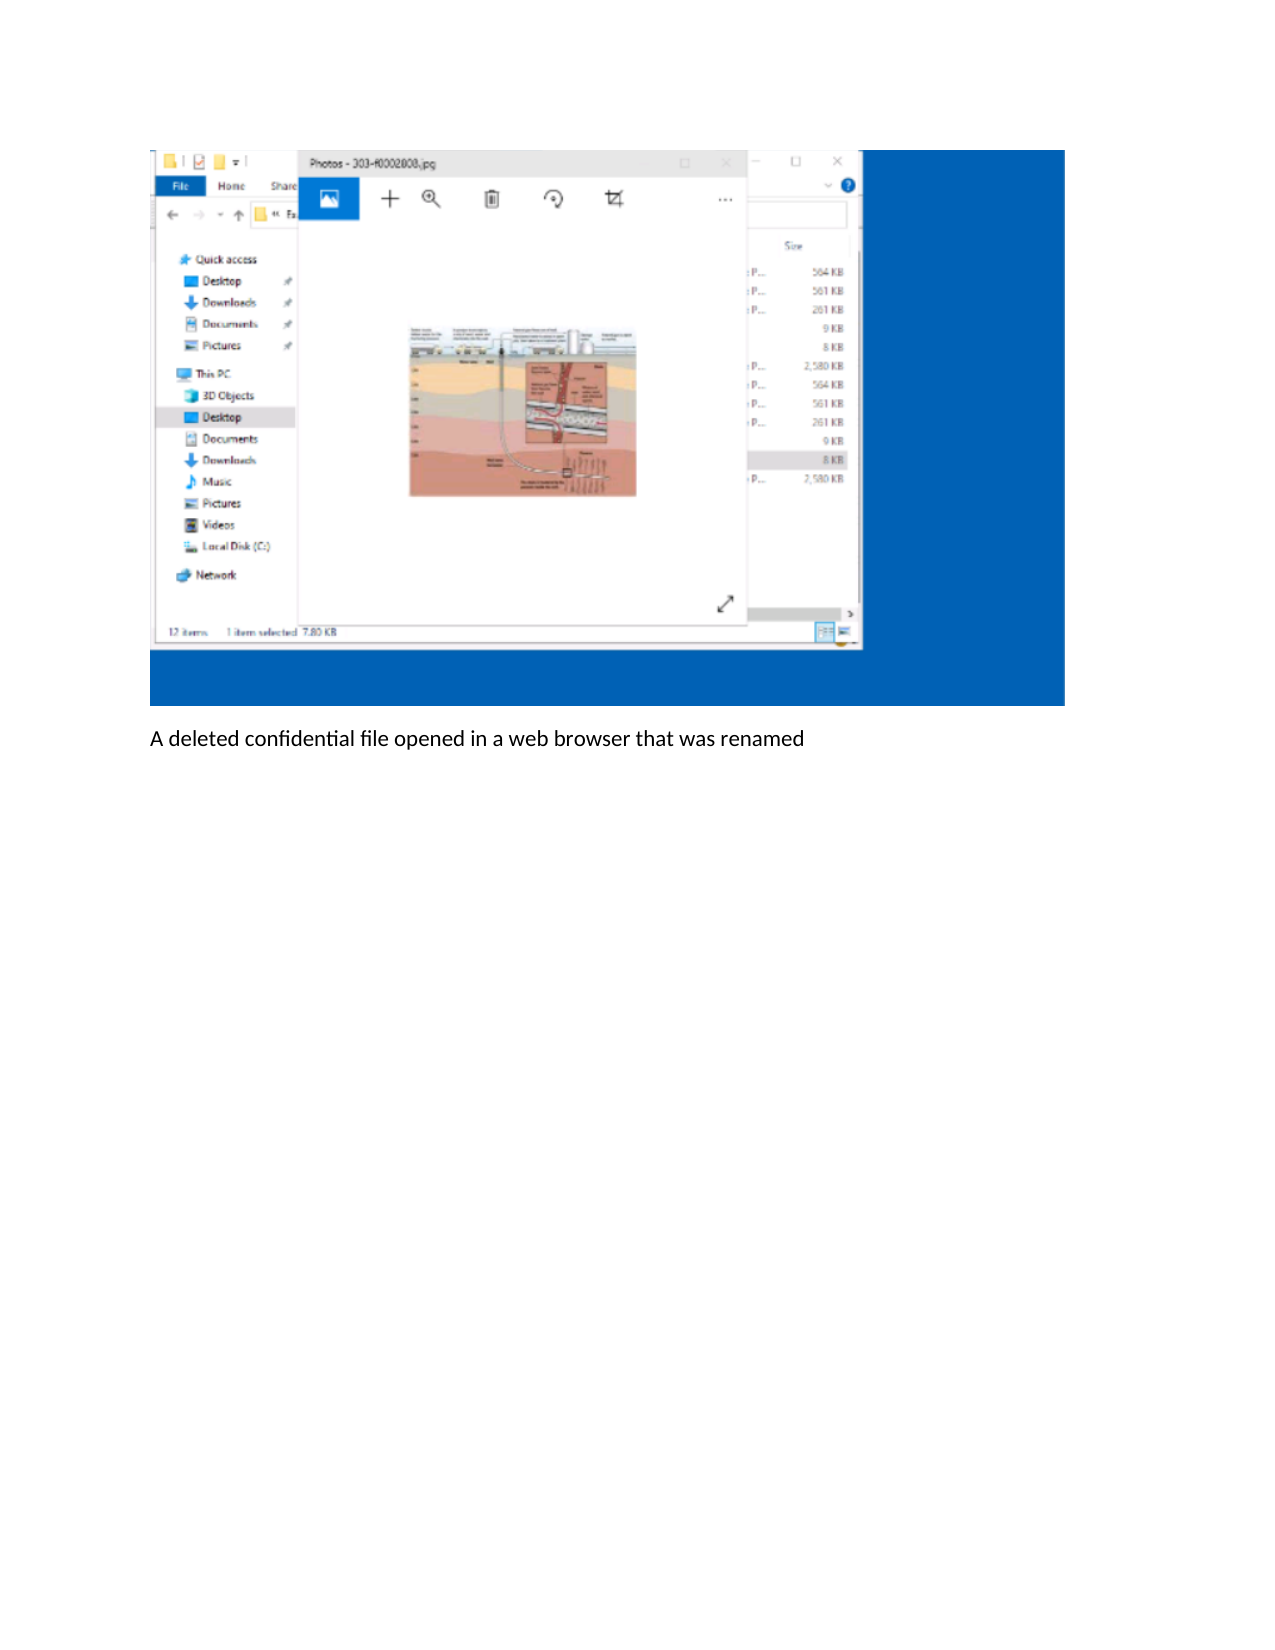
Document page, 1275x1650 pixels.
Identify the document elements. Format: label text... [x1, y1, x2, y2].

text A deleted confidential file opened in a web browser that was renamed [150, 724, 1125, 752]
picture [150, 150, 1065, 706]
